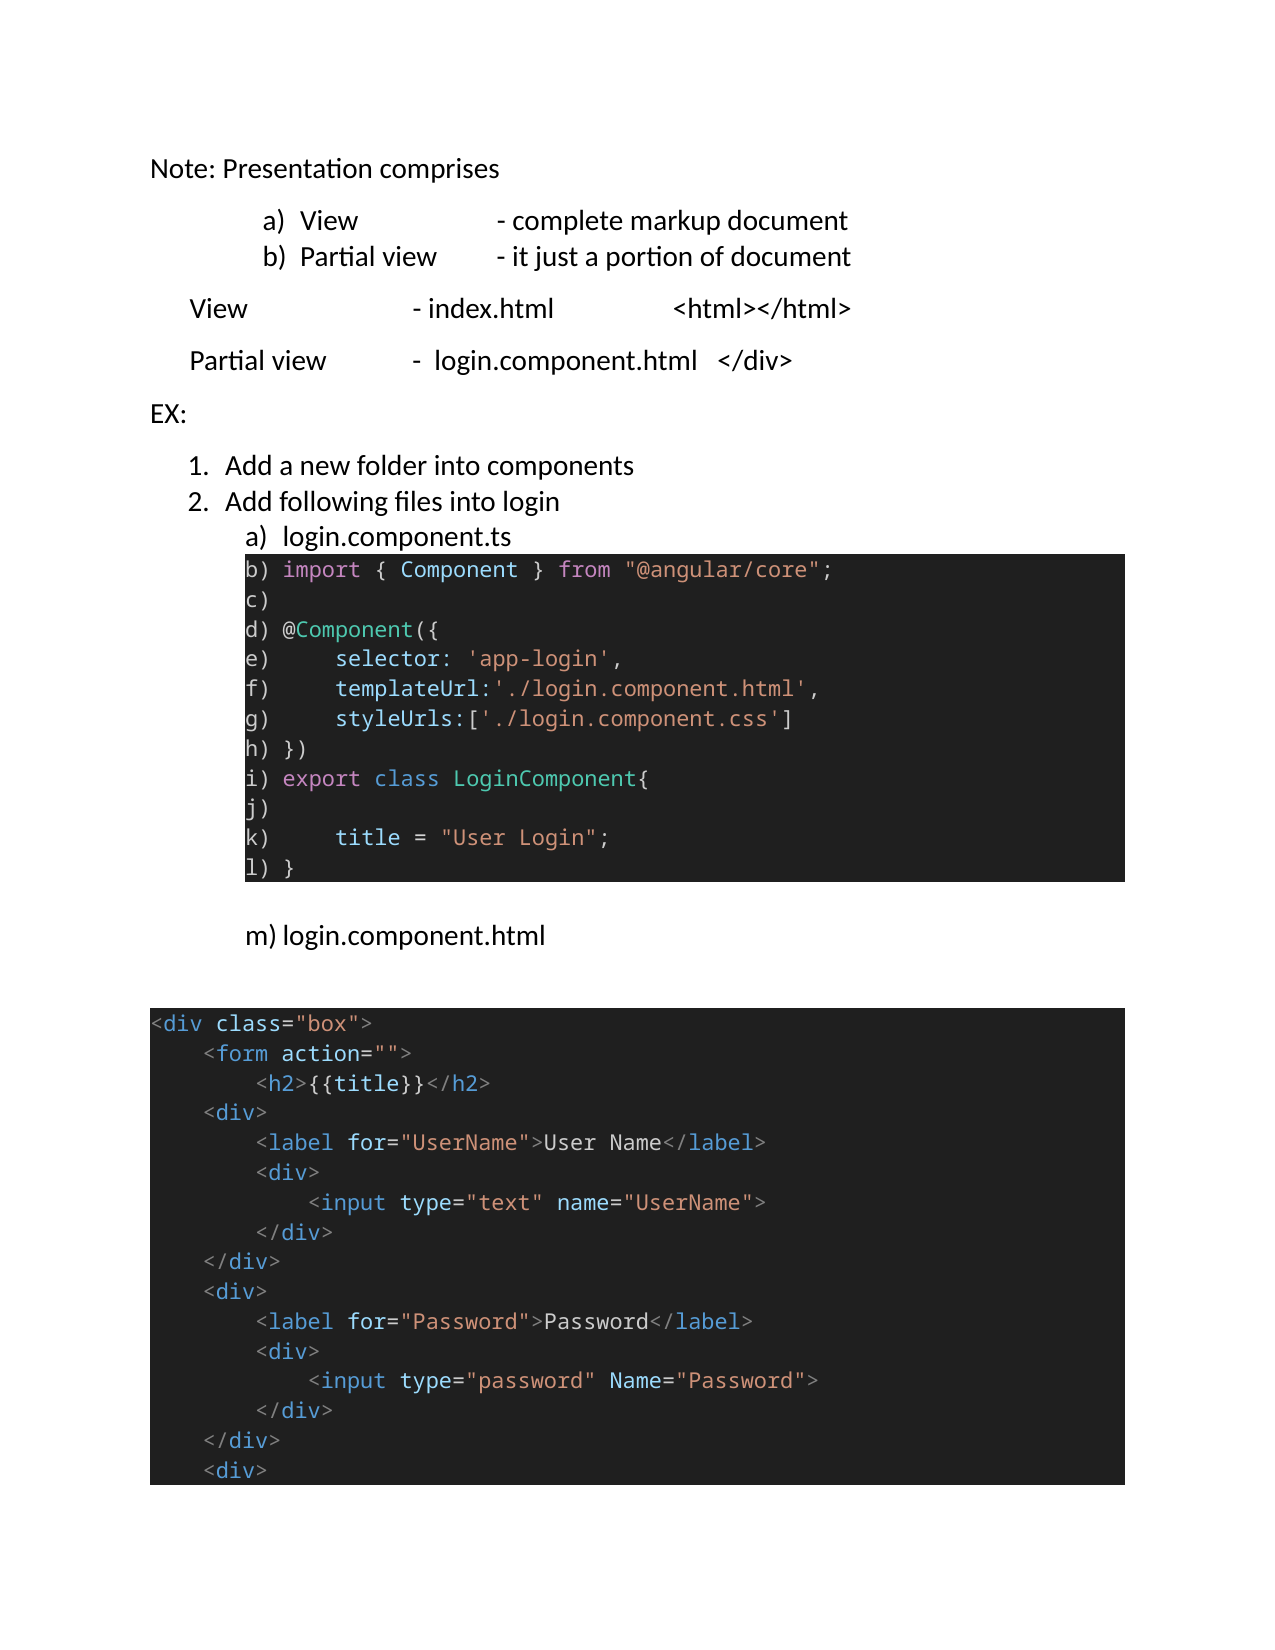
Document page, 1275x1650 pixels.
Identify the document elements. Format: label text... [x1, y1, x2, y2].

list import { Component } from "@angular/core"; [245, 554, 1125, 584]
text Note: Presentation comprises [150, 150, 1125, 186]
text <input type="password" Name="Password"> [150, 1366, 1125, 1395]
text <label for="UserName">User Name</label> [150, 1127, 1125, 1157]
list }) [245, 733, 1125, 762]
list templateUrl:'./login.component.html', [245, 673, 1125, 703]
text Partial view - login.component.html </div> [150, 342, 1125, 378]
text <form action=""> [150, 1038, 1125, 1068]
text <div class="box"> [150, 1008, 1125, 1038]
text </div> [150, 1425, 1125, 1455]
list Add following files into login [187, 483, 1125, 518]
text <div> [150, 1157, 1125, 1187]
text </div> [150, 1217, 1125, 1246]
text EX: [150, 395, 1125, 430]
list @Component({ [245, 613, 1125, 643]
list } [245, 852, 1125, 882]
text </div> [150, 1246, 1125, 1276]
list login.component.ts [245, 518, 1125, 554]
text <input type="text" name="UserName"> [150, 1187, 1125, 1217]
list Partial view - it just a portion of document [262, 238, 1125, 273]
list View - complete markup document [262, 202, 1125, 238]
list Add a new folder into components [187, 447, 1125, 483]
text View - index.html <html></html> [150, 290, 1125, 326]
text <h2>{{title}}</h2> [150, 1068, 1125, 1097]
text <div> [150, 1336, 1125, 1366]
text <div> [150, 1097, 1125, 1127]
list styleUrls:['./login.component.css'] [245, 703, 1125, 733]
text <div> [150, 1455, 1125, 1485]
list login.component.html [245, 917, 1125, 953]
list selector: 'app-login', [245, 643, 1125, 673]
list title = "User Login"; [245, 822, 1125, 852]
list export class LoginComponent{ [245, 762, 1125, 792]
text </div> [150, 1395, 1125, 1425]
text <label for="Password">Password</label> [150, 1306, 1125, 1336]
text <div> [150, 1276, 1125, 1306]
